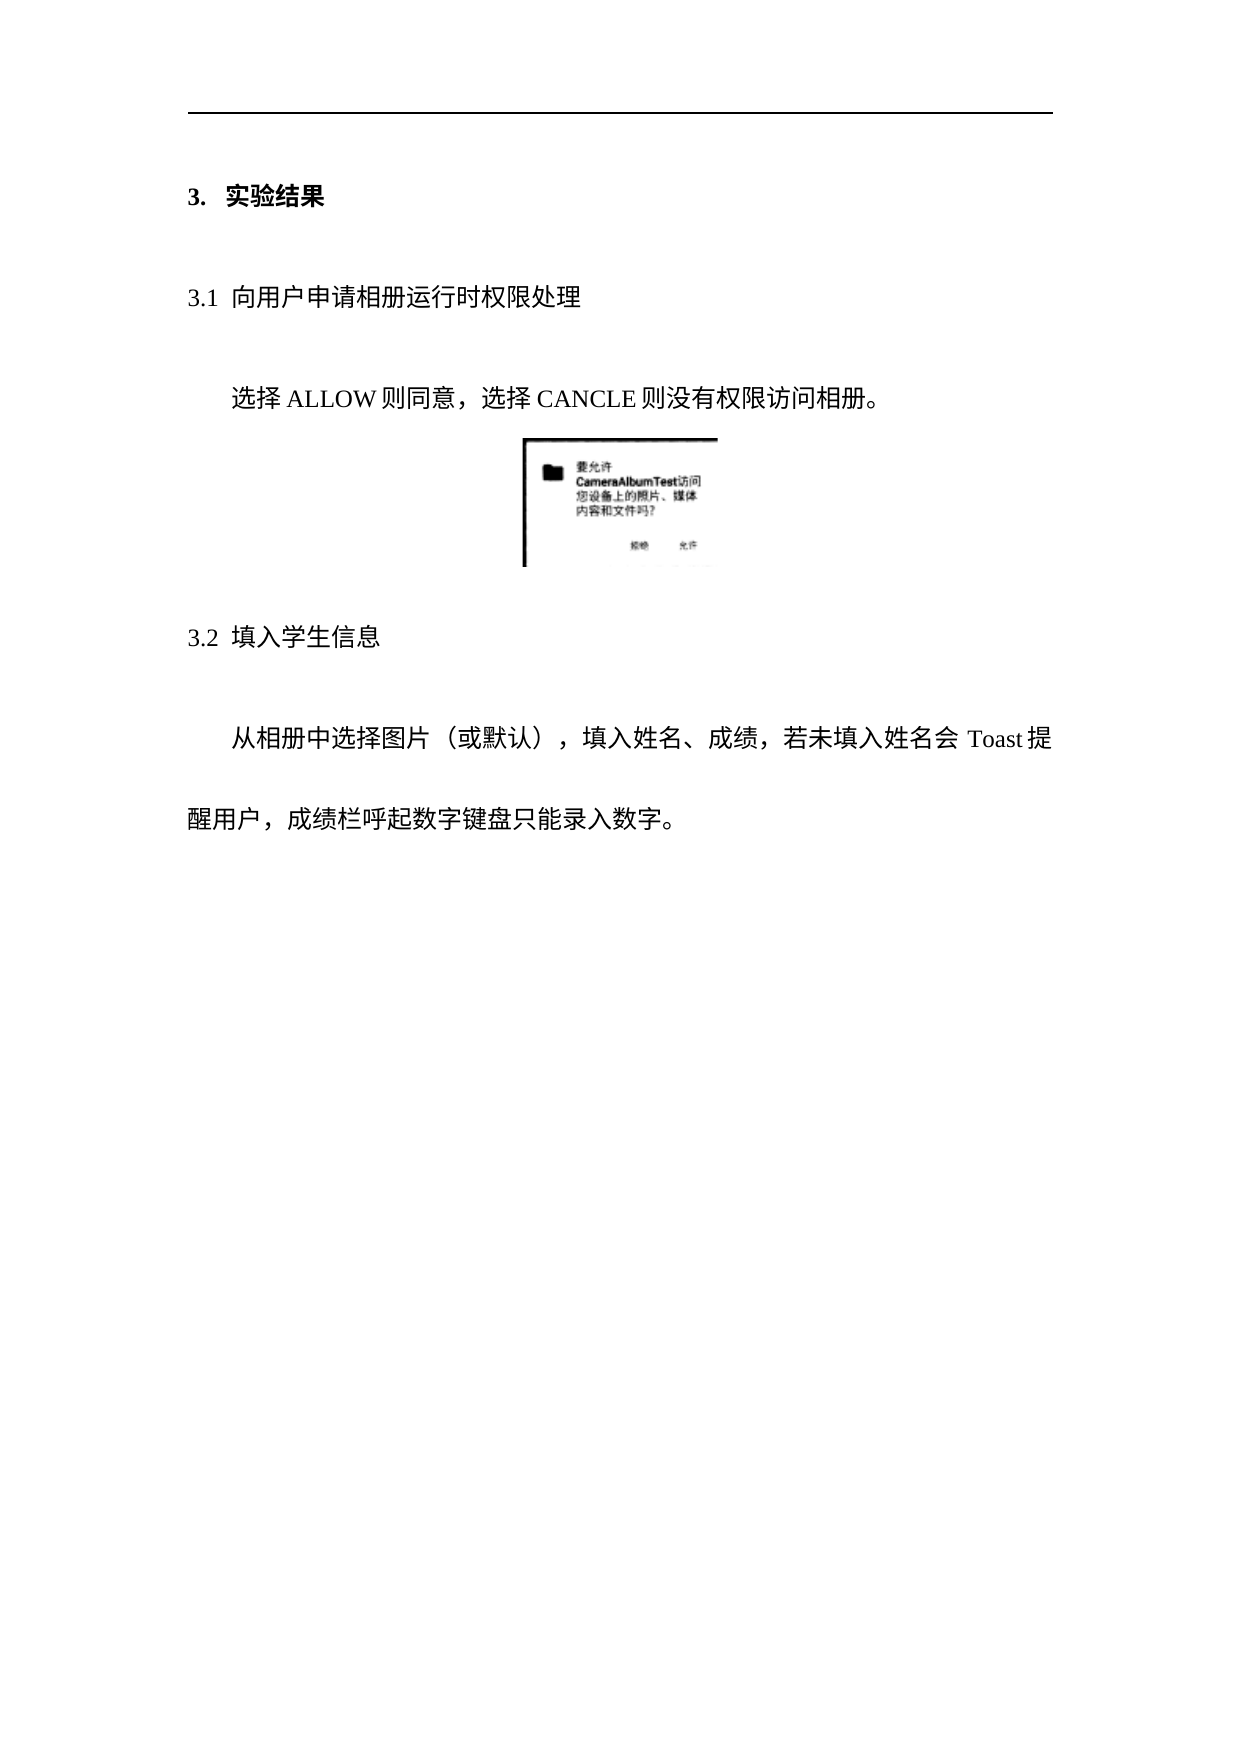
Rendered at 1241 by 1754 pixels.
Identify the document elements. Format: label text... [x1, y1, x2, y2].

text 3.2 填入学生信息 [187, 603, 1053, 668]
list 实验结果 [187, 162, 1053, 227]
picture [522, 438, 718, 567]
list 向用户申请相册运行时权限处理 [187, 263, 1053, 328]
text 从相册中选择图片（或默认），填入姓名、成绩，若未填入姓名会Toast提醒用户，成绩栏呼起数字键盘只能录入数字。 [187, 704, 1053, 850]
text 选择ALLOW则同意，选择CANCLE则没有权限访问相册。 [231, 364, 1053, 429]
